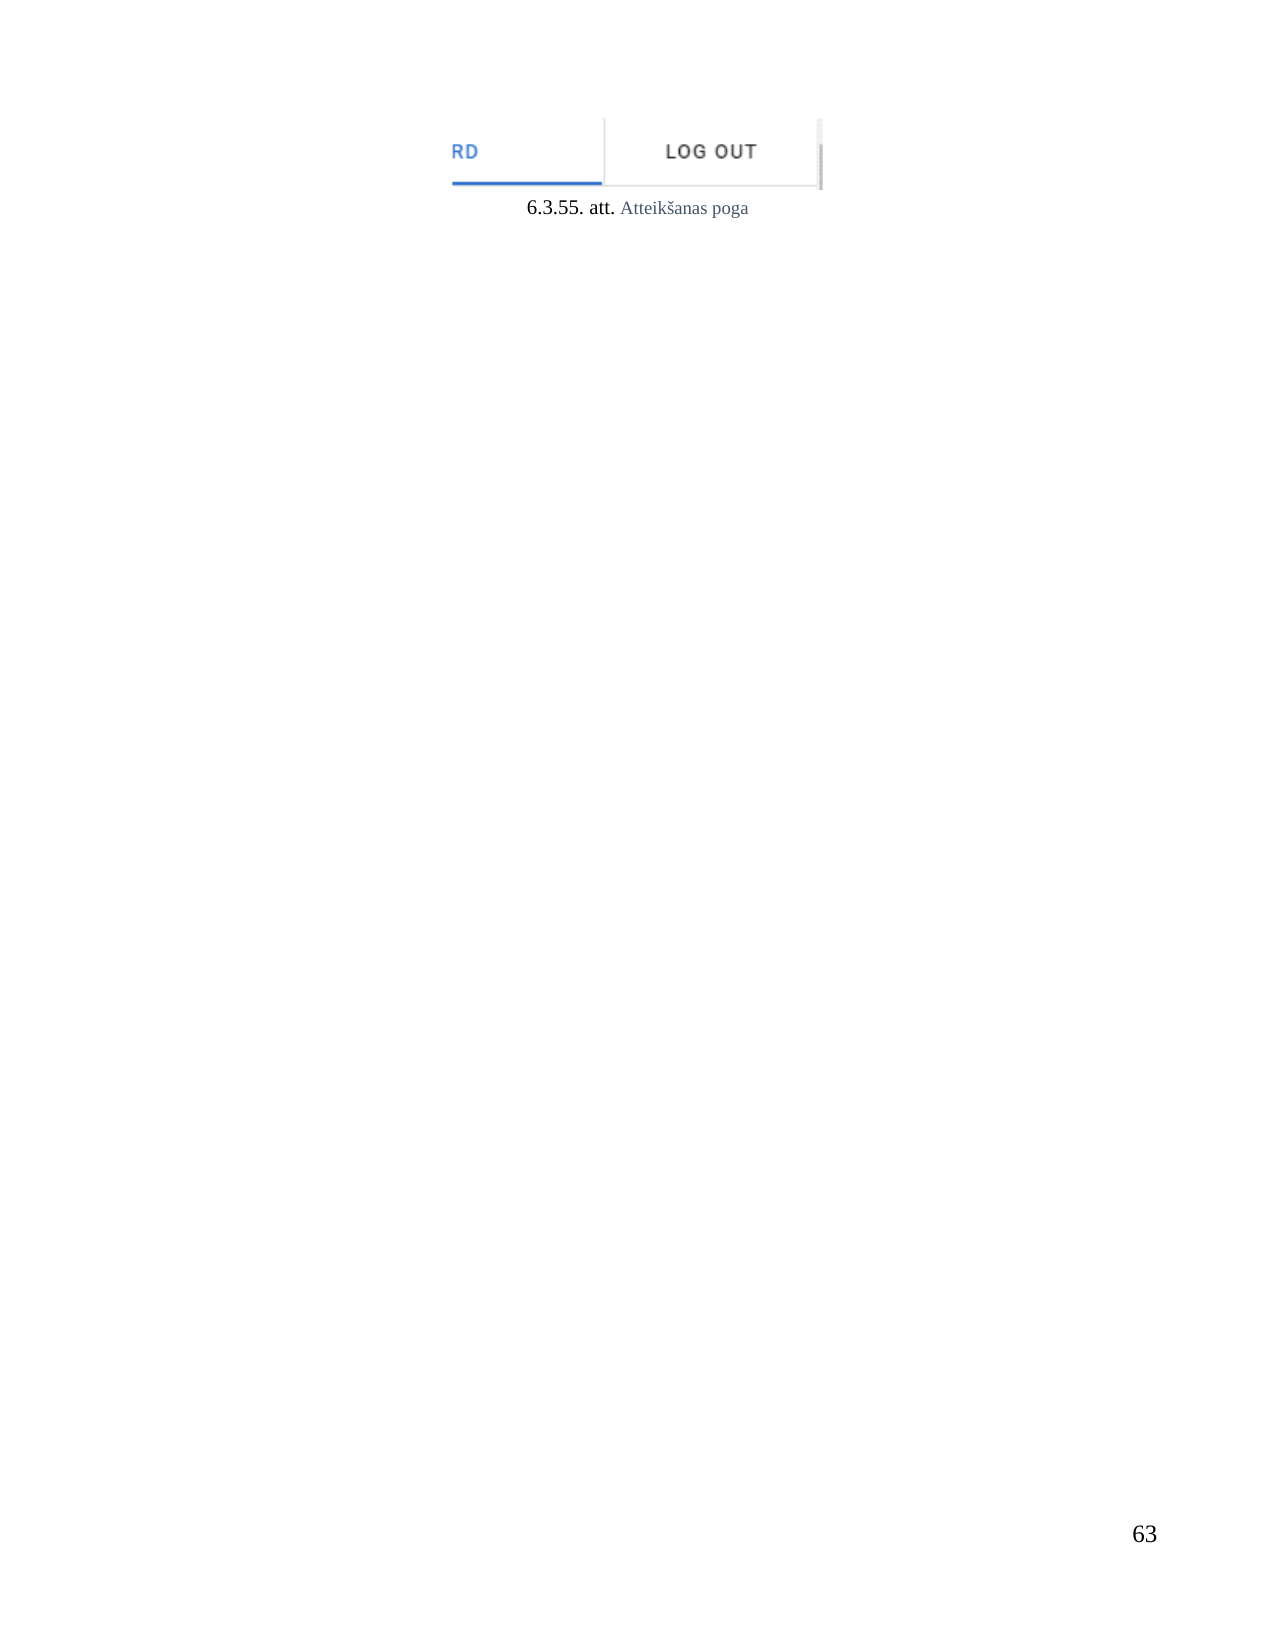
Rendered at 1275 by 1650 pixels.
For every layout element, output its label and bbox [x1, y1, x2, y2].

picture [452, 118, 823, 190]
